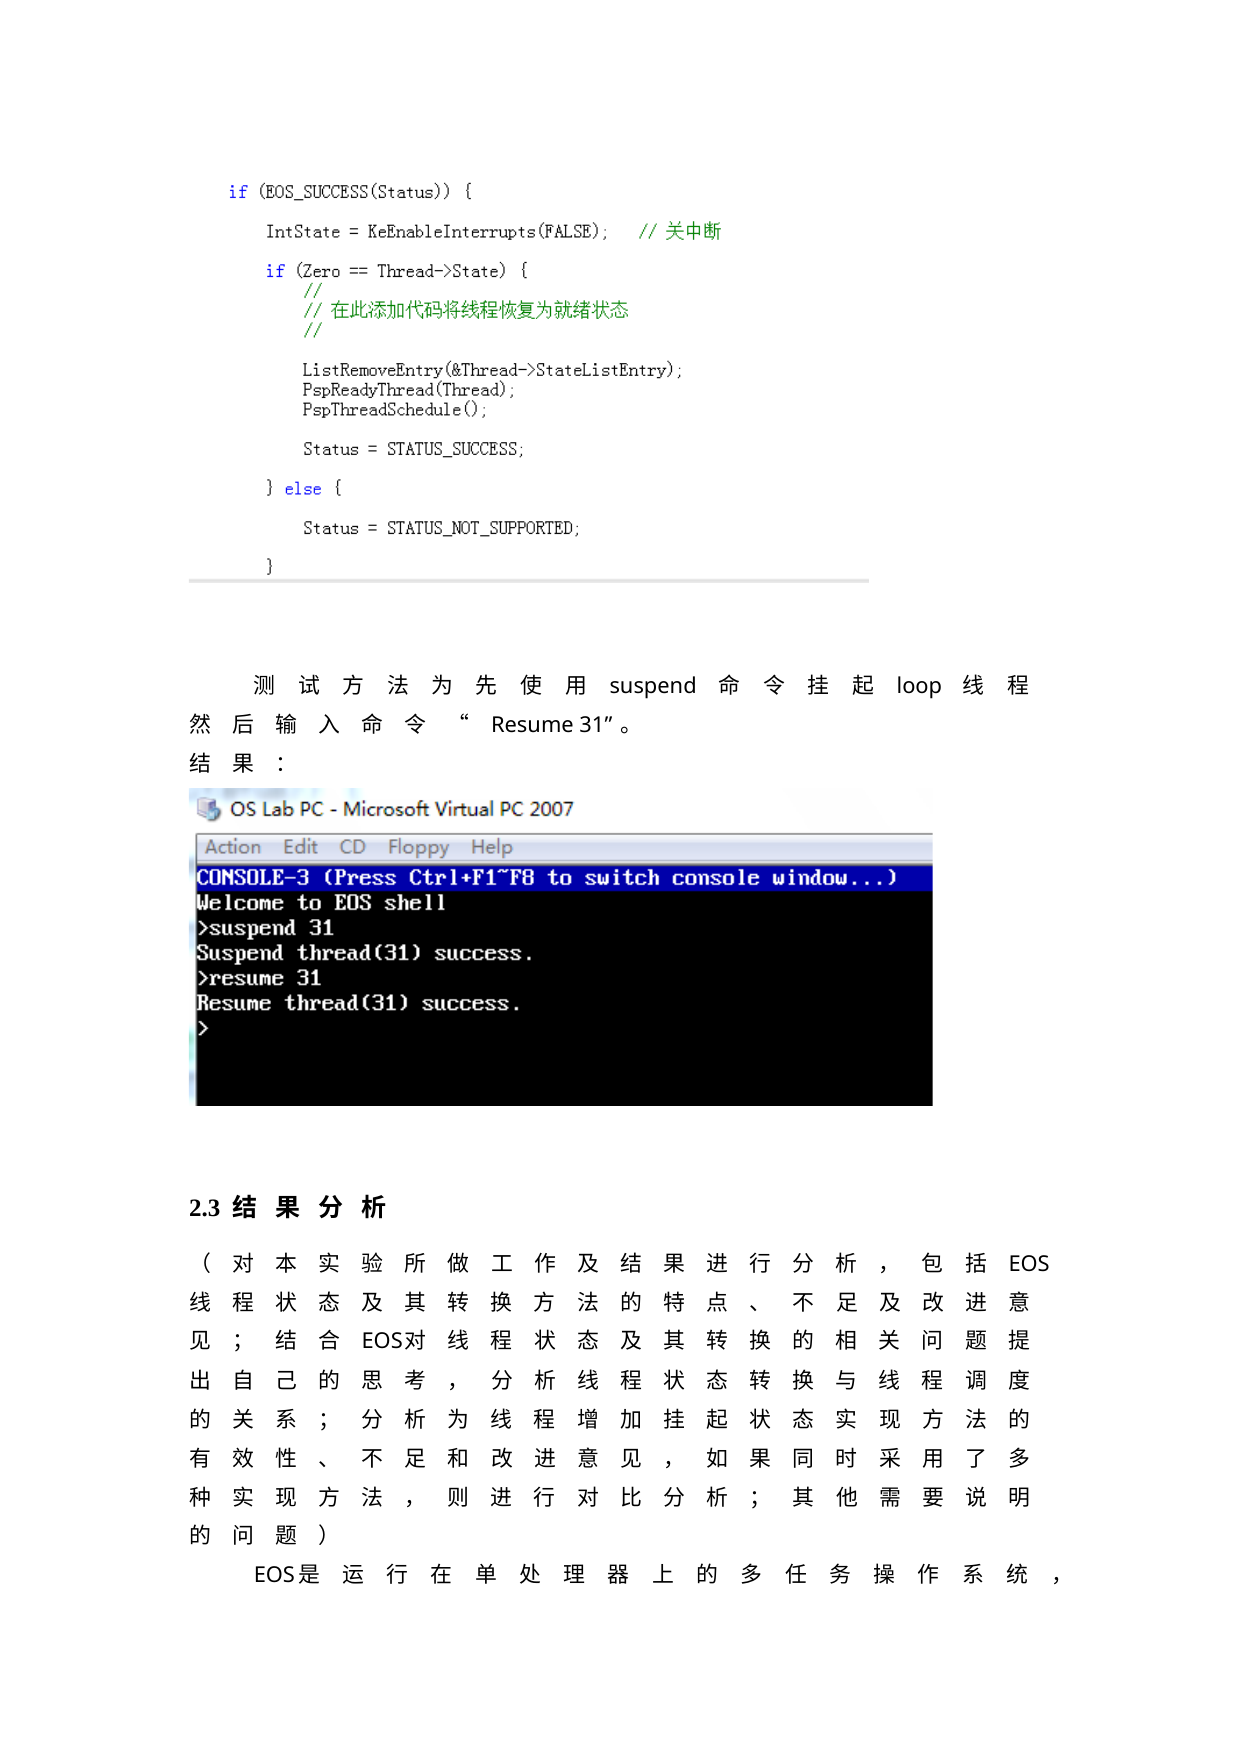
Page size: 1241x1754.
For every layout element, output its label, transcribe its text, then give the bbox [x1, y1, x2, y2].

text 2.3 结果分析 [189, 1173, 1051, 1238]
text 测试方法为先使用suspend命令挂起loop线程，然后输入命令“Resume 31”。 [189, 668, 1051, 739]
text （对本实验所做工作及结果进行分析，包括EOS线程状态及其转换方法的特点、不足及改进意见；结合EOS对线程状态及其转换的相关问题提出自己的思考，分析线程状态转换与线程调度的关系；分析为线程增加挂起状态实现方法的有效性、不足和改进意见，如果同时采用了多种实现方法，则进行对比分析；其他需要说明的问题） [189, 1245, 1051, 1551]
picture [188, 163, 869, 583]
picture [188, 788, 933, 1106]
text 结果： [189, 746, 1051, 778]
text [189, 1557, 1051, 1589]
